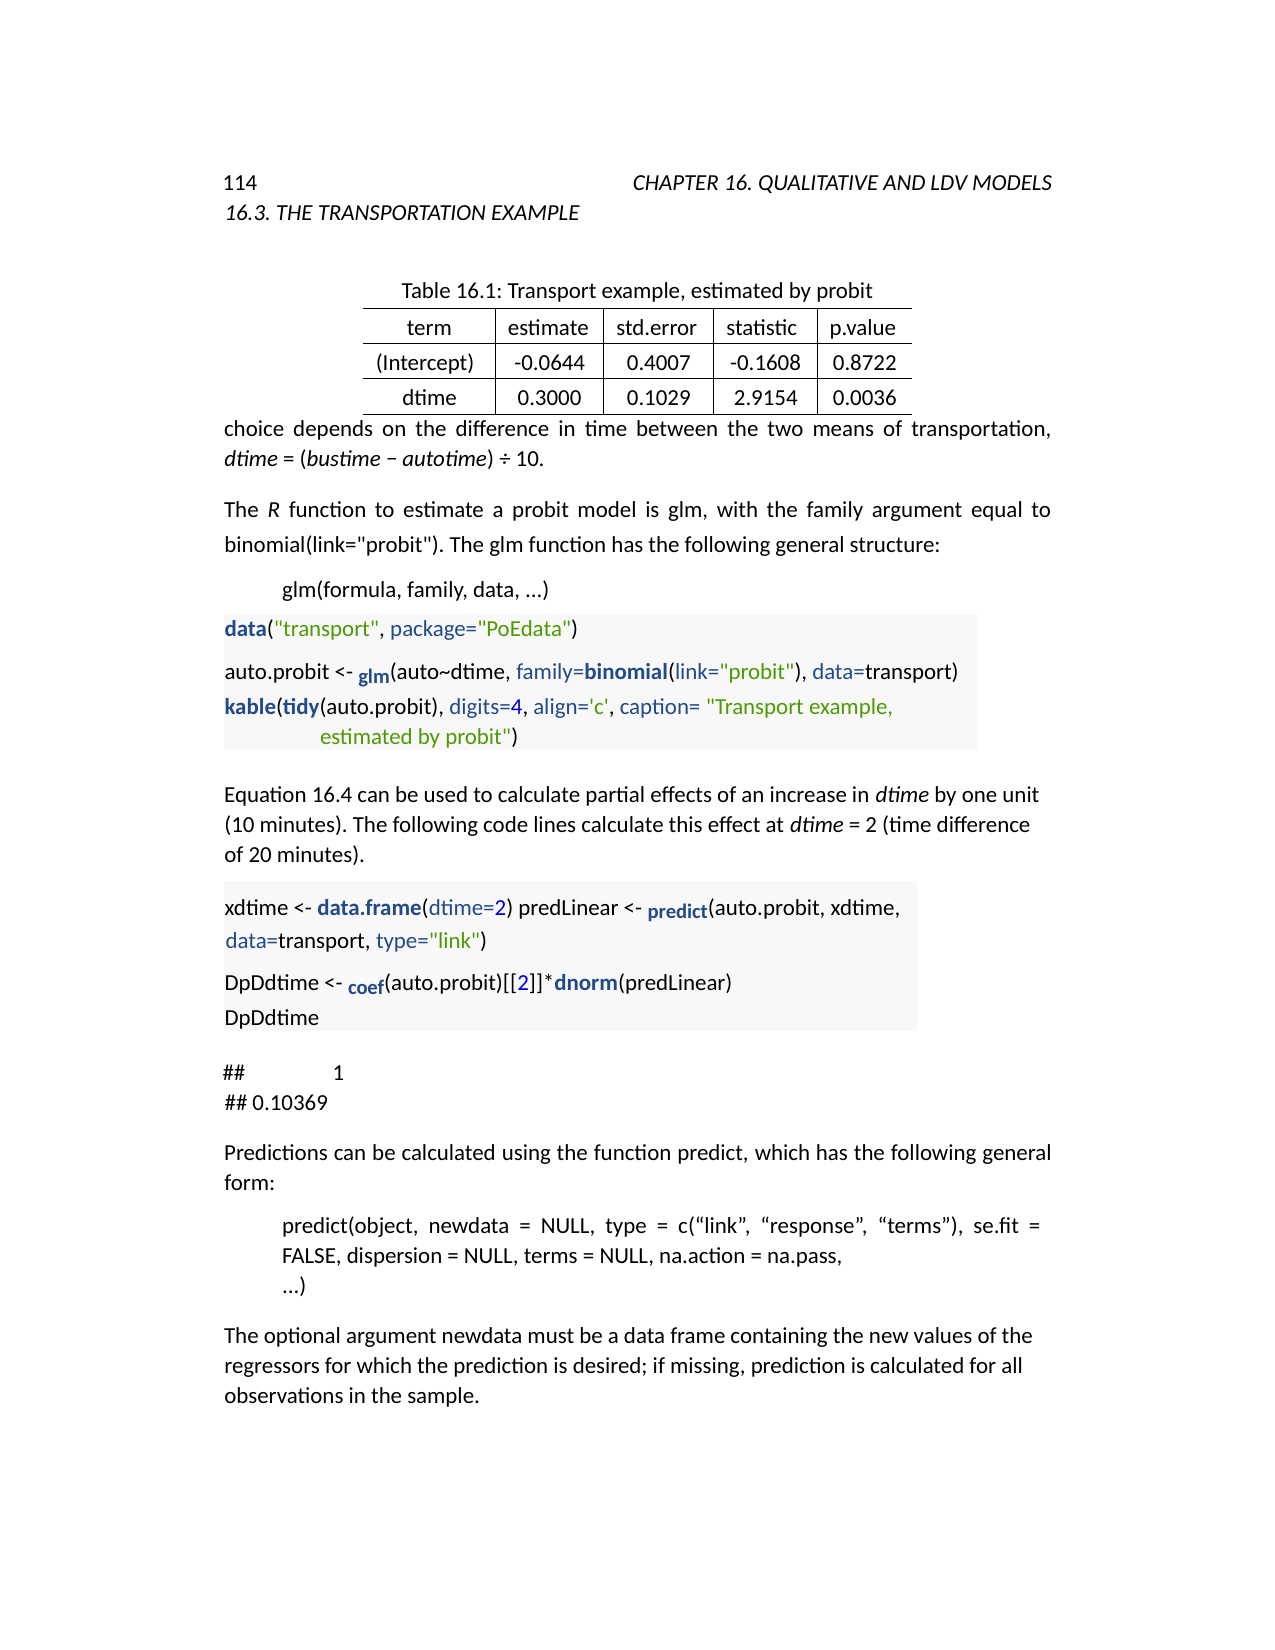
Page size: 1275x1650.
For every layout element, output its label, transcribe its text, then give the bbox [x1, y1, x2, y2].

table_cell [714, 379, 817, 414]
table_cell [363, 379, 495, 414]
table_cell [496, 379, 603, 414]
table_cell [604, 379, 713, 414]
text glm(formula, family, data, ...) [282, 576, 1053, 603]
text The R function to estimate a probit model is glm, with the family argument equal to binomial(link="probit"). The glm function has the following general structure: [224, 495, 1053, 558]
text Table 16.1: Transport example, estimated by probit [225, 276, 1050, 304]
text choice depends on the difference in time between the two means of transportation, dtime = (bustime − autotime) ÷ 10. [224, 414, 1053, 472]
text Equation 16.4 can be used to calculate partial effects of an increase in dtime by one unit (10 minutes). The following code lines calculate this effect at dtime = 2 (time difference of 20 minutes). [224, 780, 1054, 868]
text ## 1 [222, 1058, 1054, 1086]
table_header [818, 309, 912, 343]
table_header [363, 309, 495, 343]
text kable(tidy(auto.probit), digits=4, align='c', caption= "Transport example, estimated by probit") [224, 692, 978, 750]
text The optional argument newdata must be a data frame containing the new values of the regressors for which the prediction is desired; if missing, prediction is calculated for all observations in the sample. [224, 1321, 1054, 1409]
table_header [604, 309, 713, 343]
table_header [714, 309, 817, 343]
text xdtime <- data.frame(dtime=2) predLinear <- predict(auto.probit, xdtime, data=transport, type="link") [224, 881, 917, 954]
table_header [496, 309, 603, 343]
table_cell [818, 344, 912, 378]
text ...) [282, 1271, 1053, 1299]
text data("transport", package="PoEdata") [224, 614, 978, 643]
text Predictions can be calculated using the function predict, which has the following general form: [224, 1138, 1053, 1196]
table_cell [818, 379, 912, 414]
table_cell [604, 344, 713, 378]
text auto.probit <- glm(auto~dtime, family=binomial(link="probit"), data=transport) [224, 645, 978, 688]
text DpDdtime [224, 1003, 917, 1031]
text ## 0.10369 [224, 1088, 1054, 1116]
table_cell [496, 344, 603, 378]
text 16.3. THE TRANSPORTATION EXAMPLE [224, 198, 1054, 226]
text predict(object, newdata = NULL, type = c(“link”, “response”, “terms”), se.fit = FALSE, dispersion = NULL, terms = NULL, na.action = na.pass, [282, 1211, 1042, 1269]
text DpDdtime <- coef(auto.probit)[[2]]*dnorm(predLinear) [224, 956, 917, 999]
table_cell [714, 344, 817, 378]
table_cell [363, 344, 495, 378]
